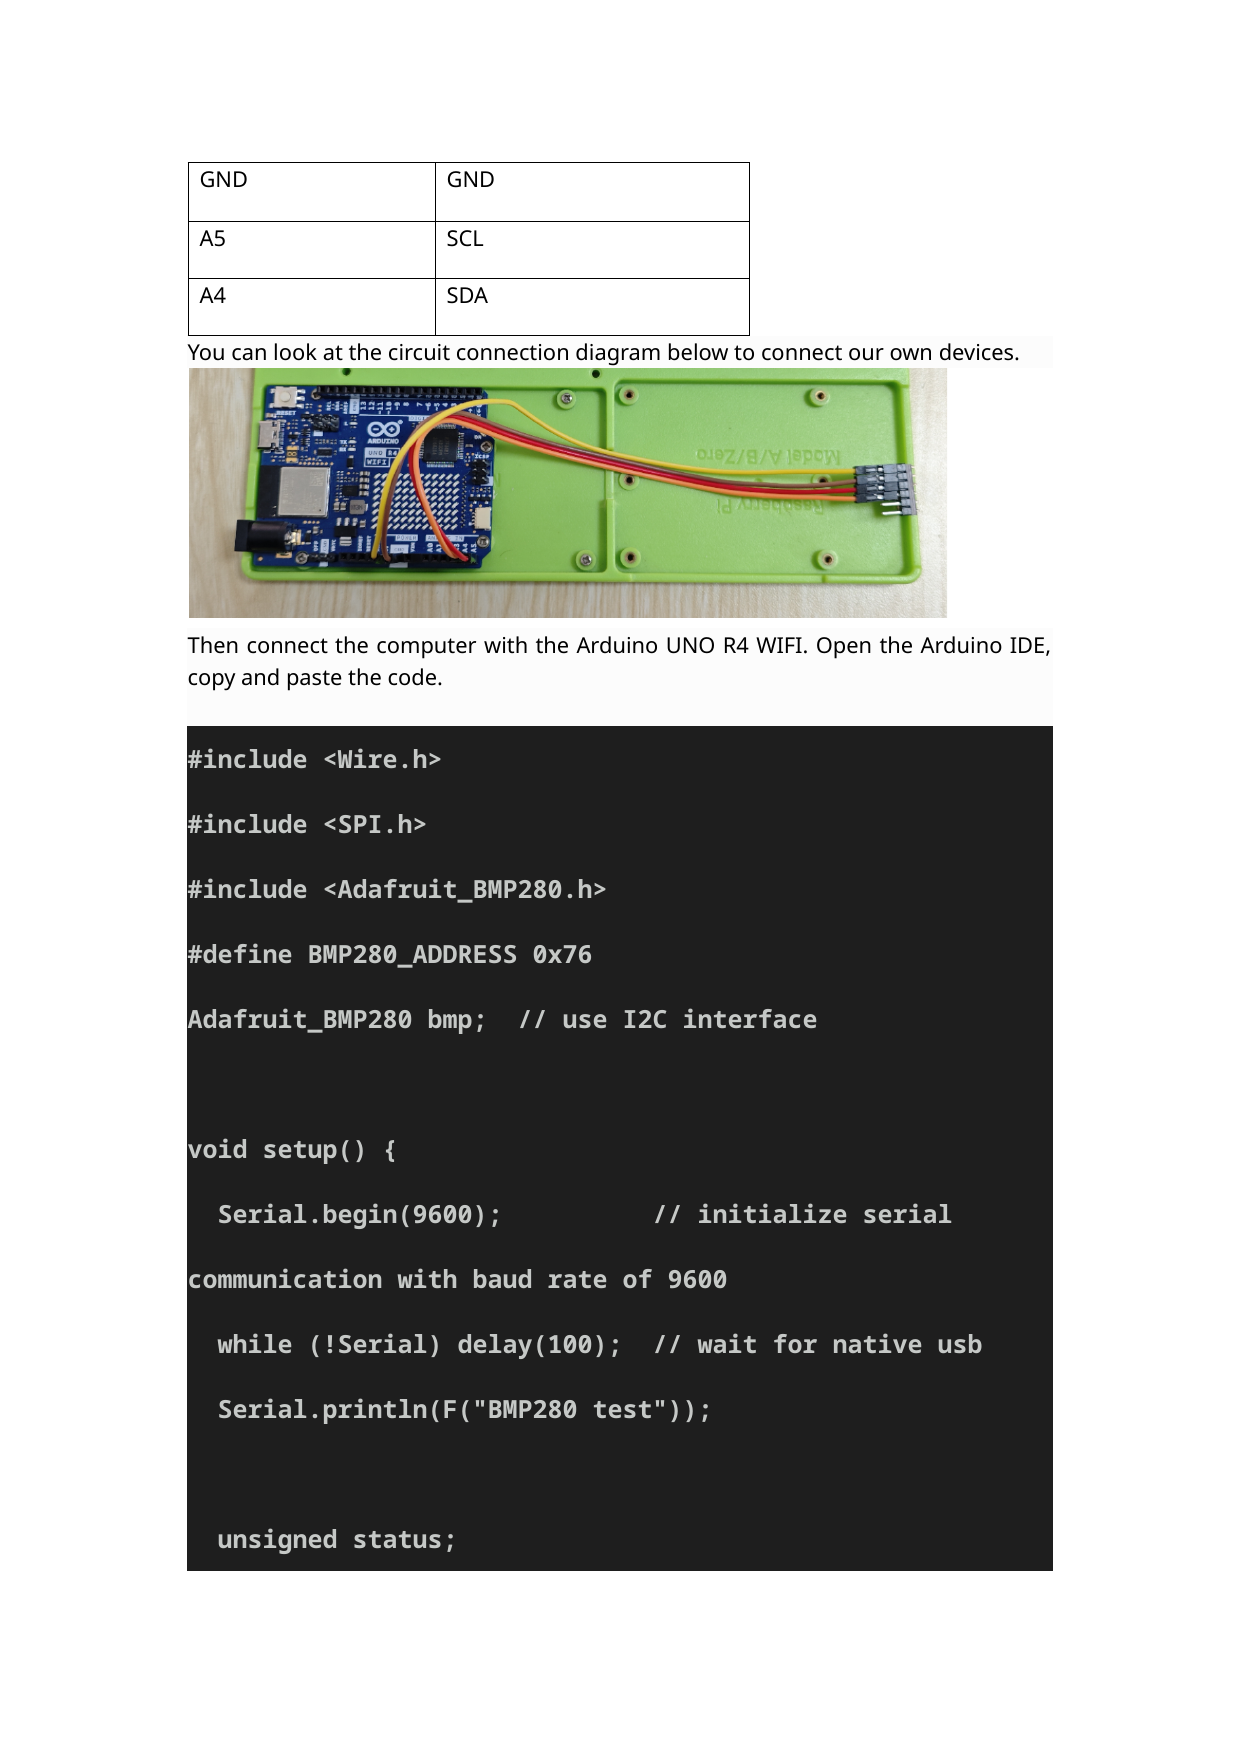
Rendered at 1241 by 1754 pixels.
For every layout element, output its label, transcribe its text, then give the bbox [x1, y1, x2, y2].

text Adafruit_BMP280 bmp; // use I2C interface [187, 986, 1053, 1051]
table_cell SCL [436, 222, 749, 278]
text #include <SPI.h> [187, 791, 1053, 856]
picture [189, 368, 947, 618]
table_cell A4 [189, 279, 435, 335]
table_cell SDA [436, 279, 749, 335]
text #include <Adafruit_BMP280.h> [187, 856, 1053, 921]
table_cell A5 [189, 222, 435, 278]
text Serial.begin(9600); // initialize serial communication with baud rate of 9600 [187, 1181, 1053, 1311]
table_cell GND [189, 163, 435, 221]
text Serial.println(F("BMP280 test")); [187, 1376, 1053, 1441]
text #define BMP280_ADDRESS 0x76 [187, 921, 1053, 986]
text You can look at the circuit connection diagram below to connect our own devices. [187, 336, 1053, 368]
text #include <Wire.h> [187, 726, 1053, 791]
table_cell GND [436, 163, 749, 221]
text Then connect the computer with the Arduino UNO R4 WIFI. Open the Arduino IDE, copy and paste the code. [187, 628, 1053, 693]
text void setup() { [187, 1116, 1053, 1181]
text while (!Serial) delay(100); // wait for native usb [187, 1311, 1053, 1376]
text unsigned status; [187, 1506, 1053, 1571]
